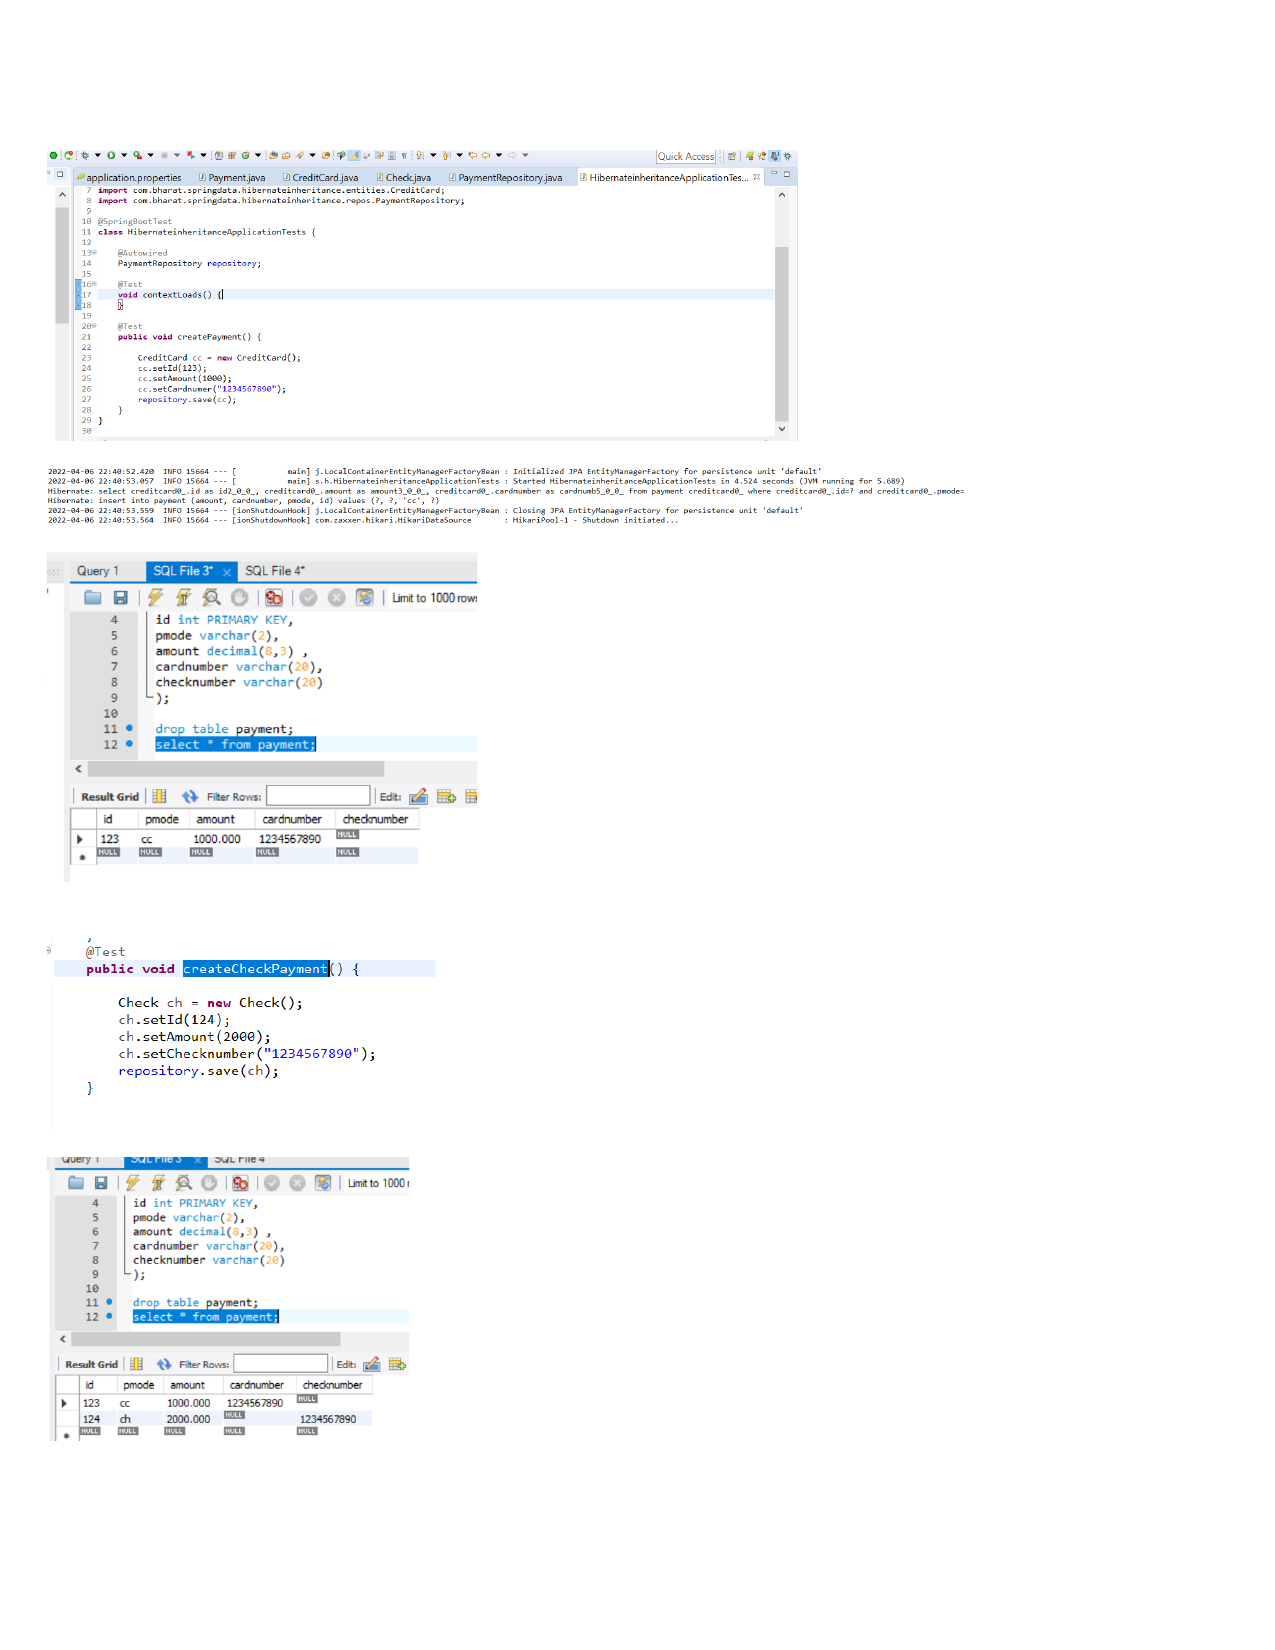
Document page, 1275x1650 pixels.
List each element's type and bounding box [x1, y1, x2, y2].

picture [46, 552, 478, 882]
picture [46, 468, 966, 525]
picture [46, 1157, 410, 1441]
picture [46, 150, 798, 441]
picture [46, 938, 436, 1130]
